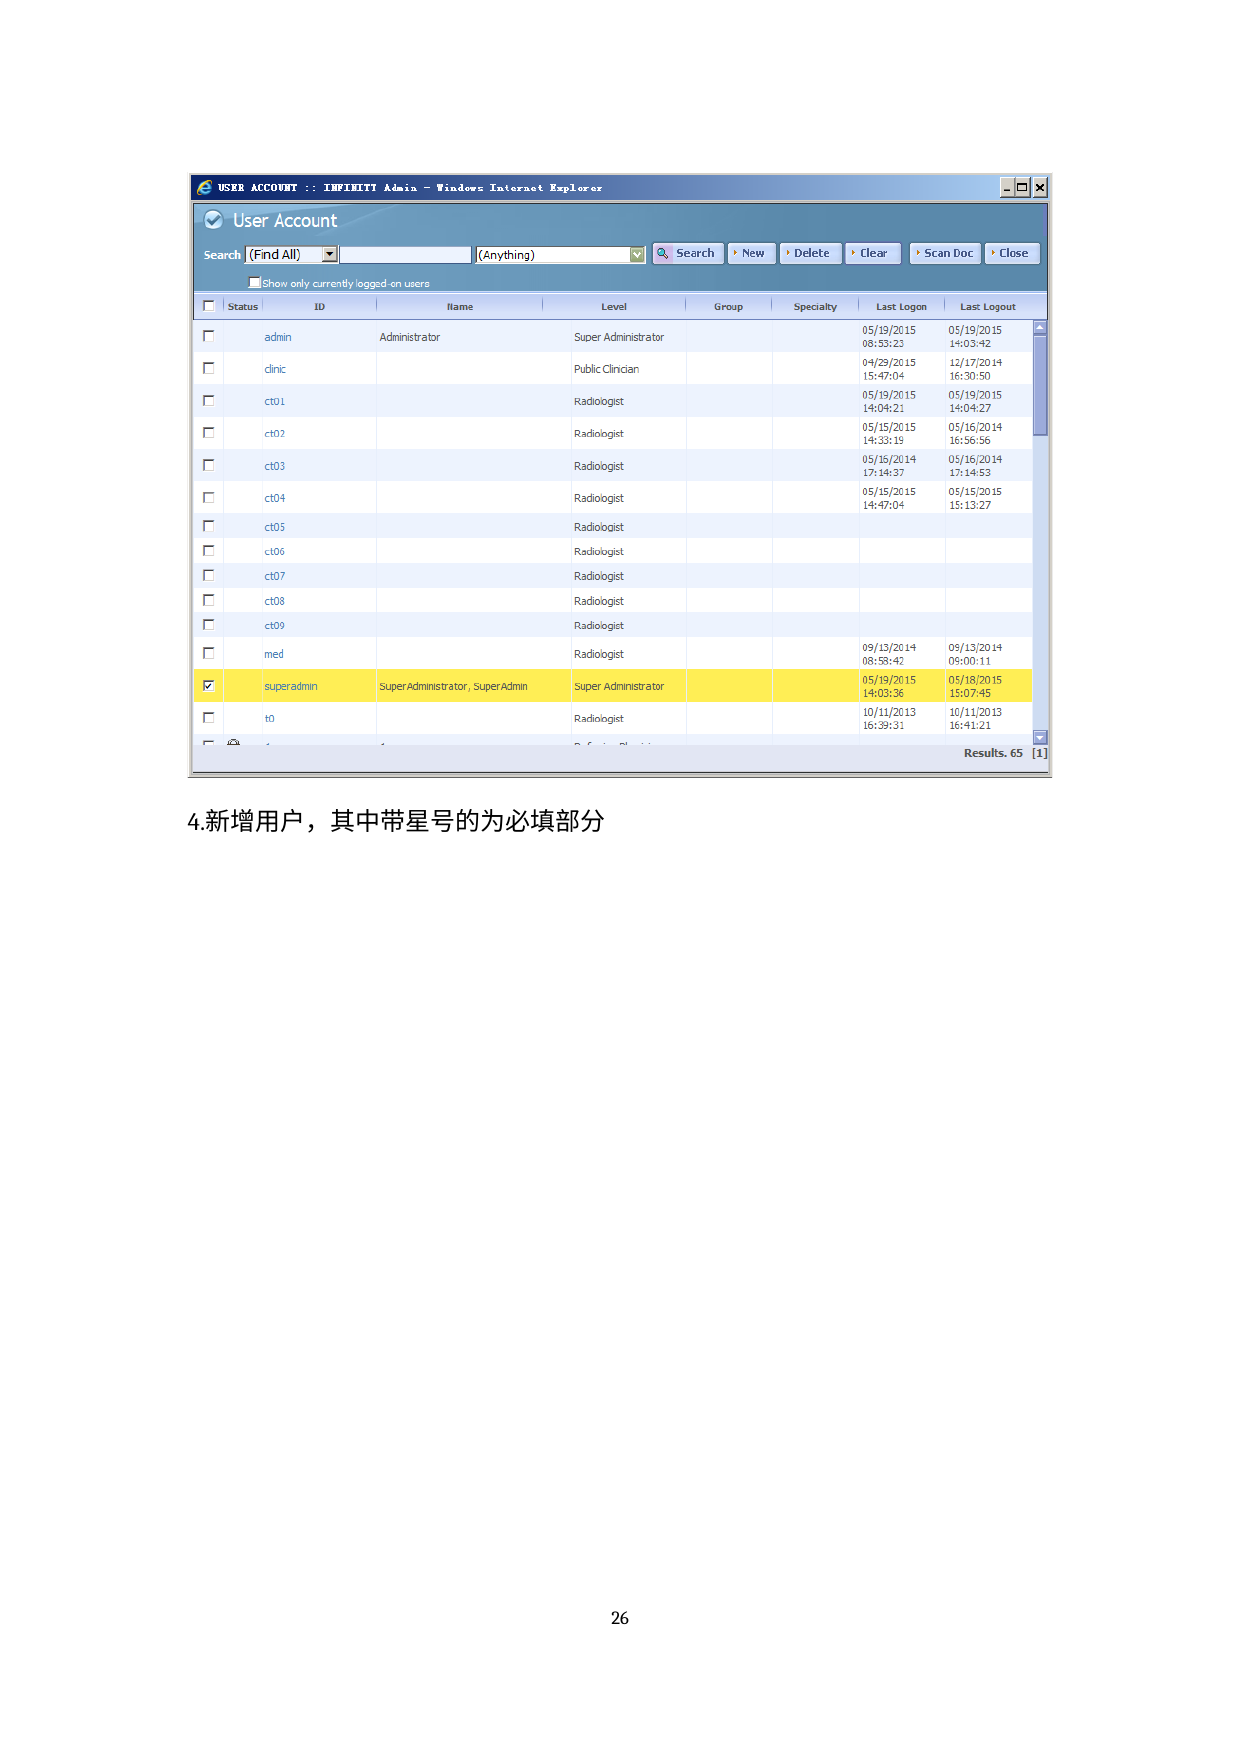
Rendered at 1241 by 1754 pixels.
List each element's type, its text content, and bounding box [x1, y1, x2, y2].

picture [187, 172, 1053, 778]
text 4.新增用户，其中带星号的为必填部分 [187, 797, 1053, 841]
